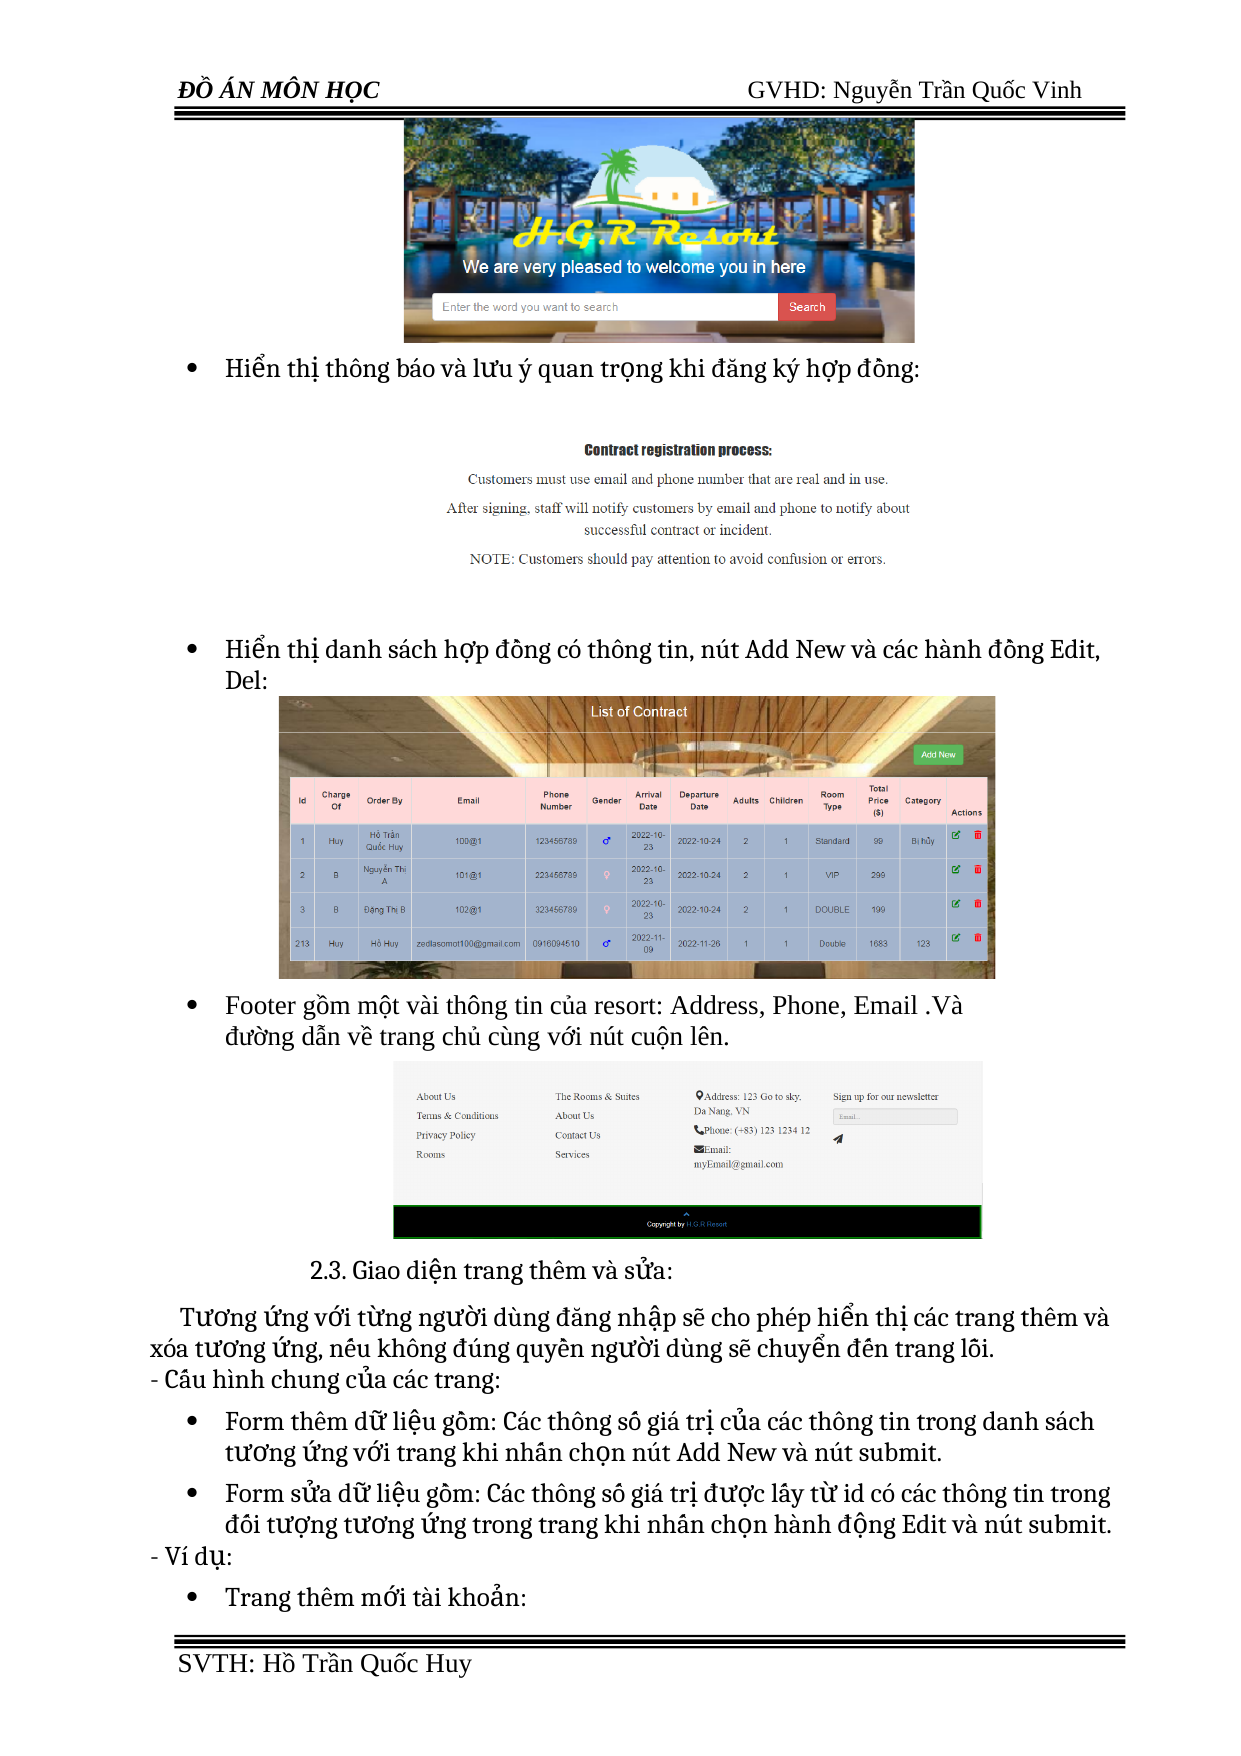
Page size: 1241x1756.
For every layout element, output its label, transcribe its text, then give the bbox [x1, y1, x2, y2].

picture [386, 394, 963, 624]
subtitle 2.3. Giao diện trang thêm và sửa: [310, 1255, 1151, 1286]
picture [278, 696, 996, 979]
text - Ví dụ: [150, 1541, 1151, 1572]
picture [403, 118, 915, 343]
text Tương ứng với từng người dùng đăng nhập sẽ cho phép hiển thị các trang thêm và xóa tương ứng, nếu không đúng quyền người dùng sẽ chuyển đến trang lỗi. [150, 1302, 1151, 1364]
list Hiển thị thông báo và lưu ý quan trọng khi đăng ký hợp đồng: [187, 353, 1124, 384]
picture [393, 1061, 983, 1239]
list Footer gồm một vài thông tin của resort: Address, Phone, Email .Và đường dẫn về trang chủ cùng với nút cuộn lên. [187, 989, 1035, 1051]
text - Cấu hình chung của các trang: [150, 1364, 1151, 1395]
list Hiển thị danh sách hợp đồng có thông tin, nút Add New và các hành đồng Edit, Del: [187, 634, 1124, 696]
list Form sửa dữ liệu gồm: Các thông số giá trị được lấy từ id có các thông tin trong đối tượng tương ứng trong trang khi nhấn chọn hành động Edit và nút submit. [187, 1478, 1151, 1541]
list Trang thêm mới tài khoản: [187, 1582, 1151, 1613]
list Form thêm dữ liệu gồm: Các thông số giá trị của các thông tin trong danh sách tương ứng với trang khi nhấn chọn nút Add New và nút submit. [187, 1406, 1151, 1468]
